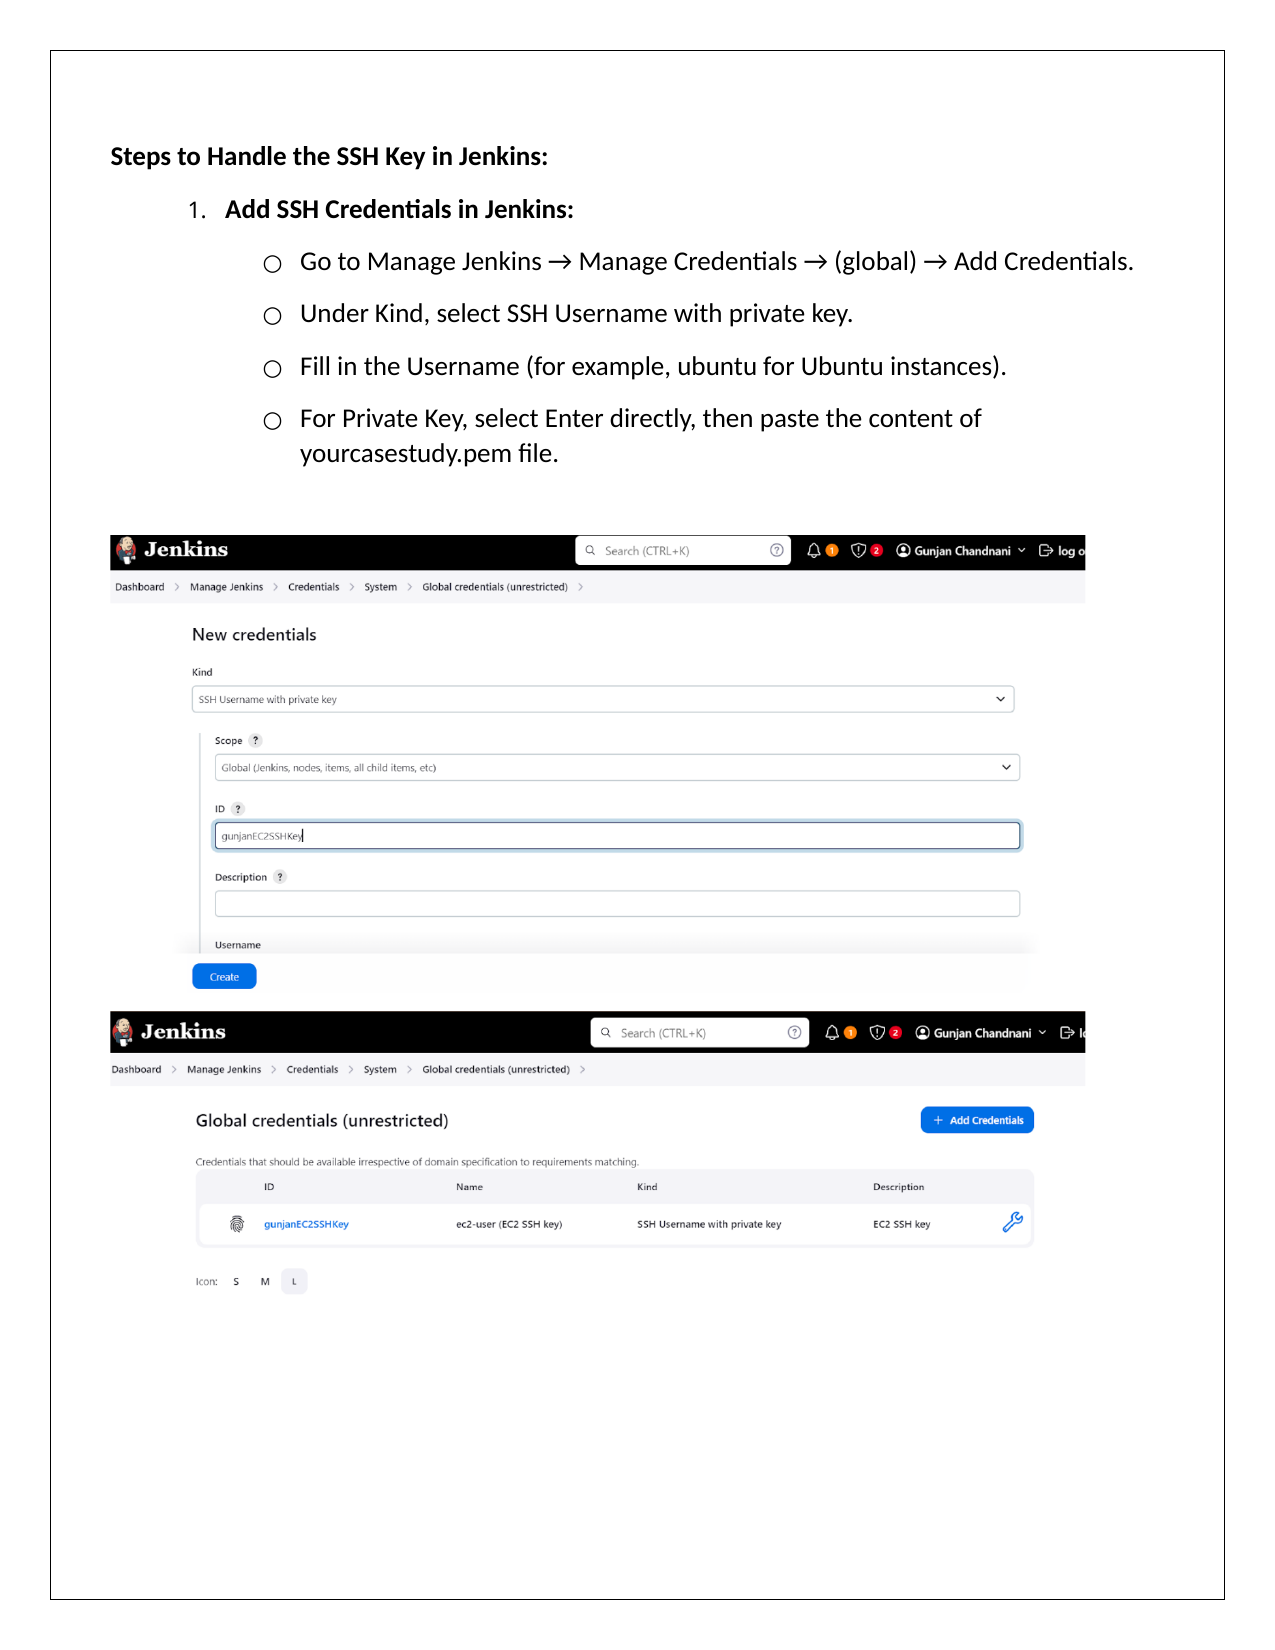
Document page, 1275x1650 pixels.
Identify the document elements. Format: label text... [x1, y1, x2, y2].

list For Private Key, select Enter directly, then paste the content of yourcasestudy.pem file. [262, 401, 1198, 470]
picture [110, 535, 1086, 993]
list Add SSH Credentials in Jenkins: [187, 192, 1198, 225]
list Go to Manage Jenkins → Manage Credentials → (global) → Add Credentials. [262, 244, 1198, 277]
list Under Kind, select SSH Username with private key. [262, 296, 1198, 329]
text Steps to Handle the SSH Key in Jenkins: [110, 139, 1198, 173]
list Fill in the Username (for example, ubuntu for Ubuntu instances). [262, 349, 1198, 382]
picture [110, 1011, 1086, 1329]
